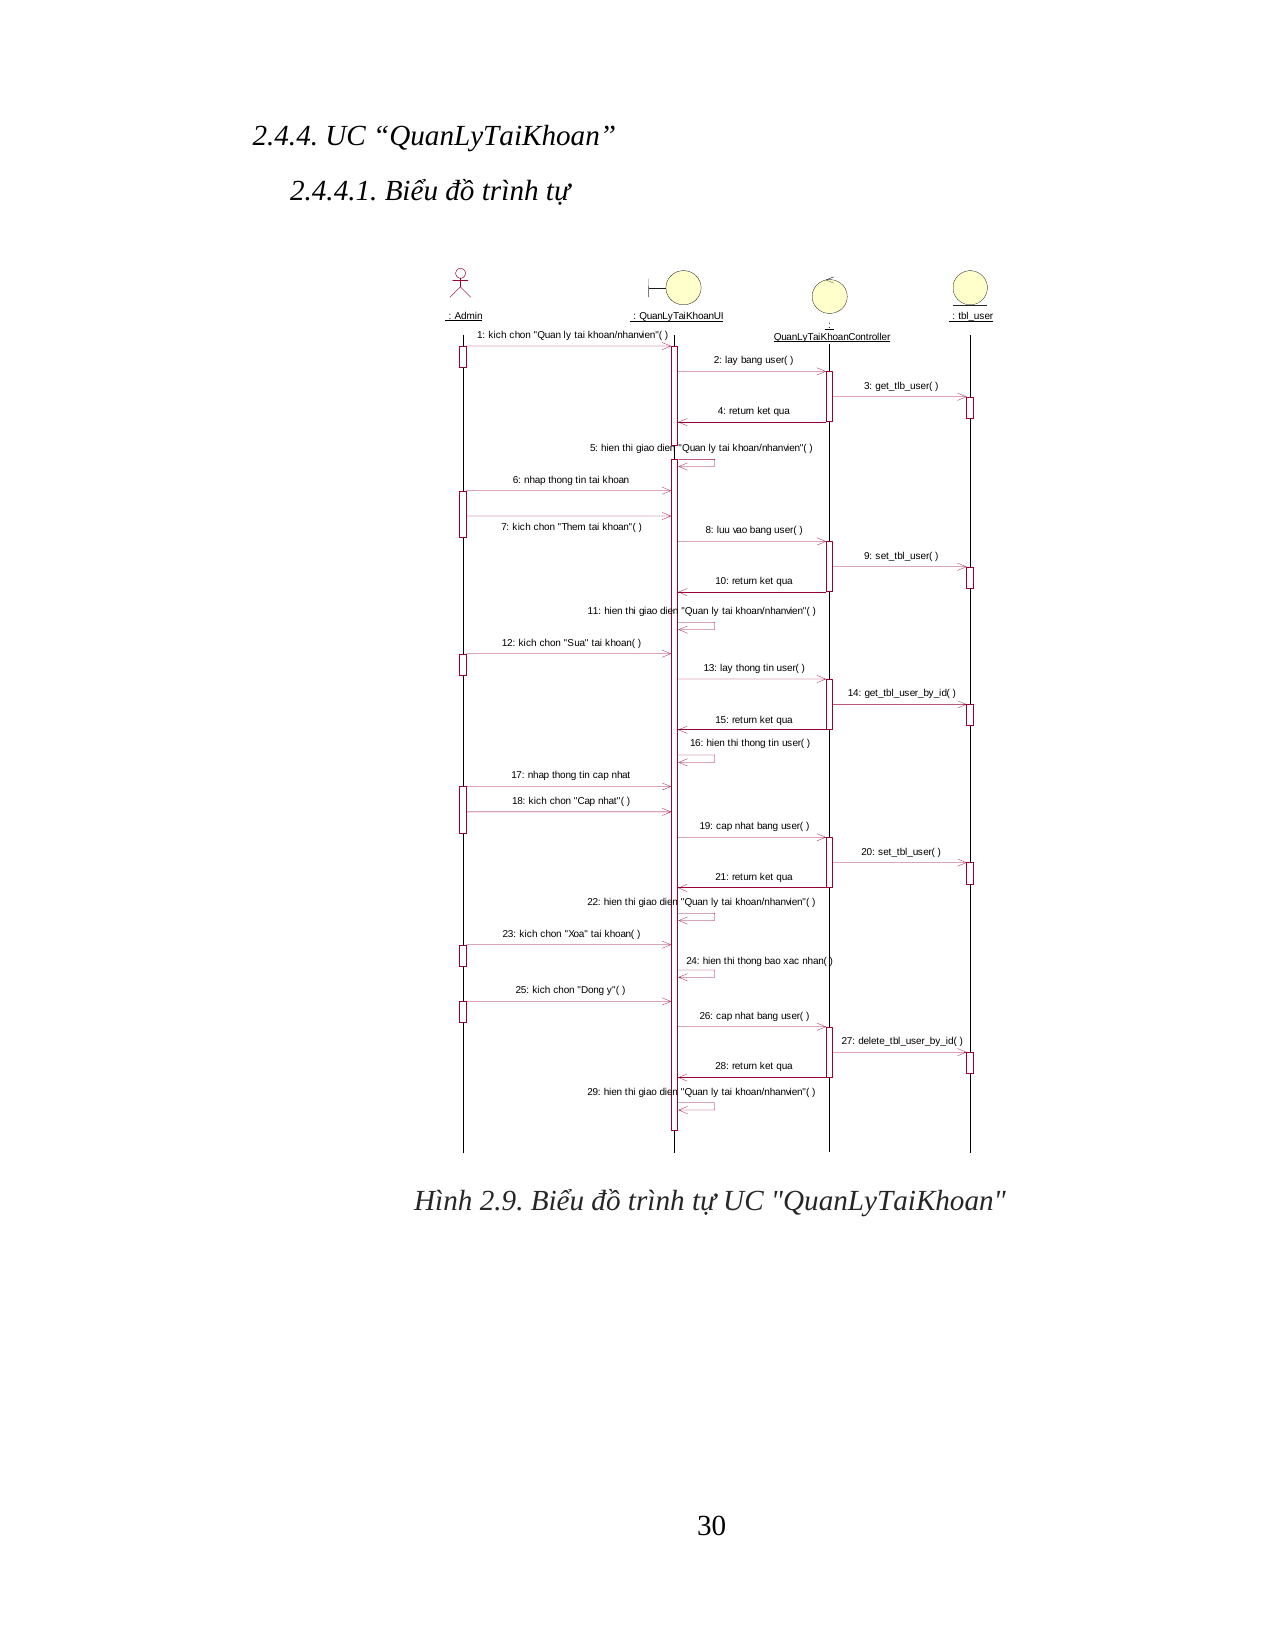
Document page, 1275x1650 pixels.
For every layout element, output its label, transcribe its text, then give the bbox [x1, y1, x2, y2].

subtitle Biểu đồ trình tự [290, 173, 1157, 206]
subtitle UC “QuanLyTaiKhoan” [252, 118, 1157, 152]
text Hình 2.9. Biểu đồ trình tự UC "QuanLyTaiKhoan" [266, 1183, 1157, 1217]
